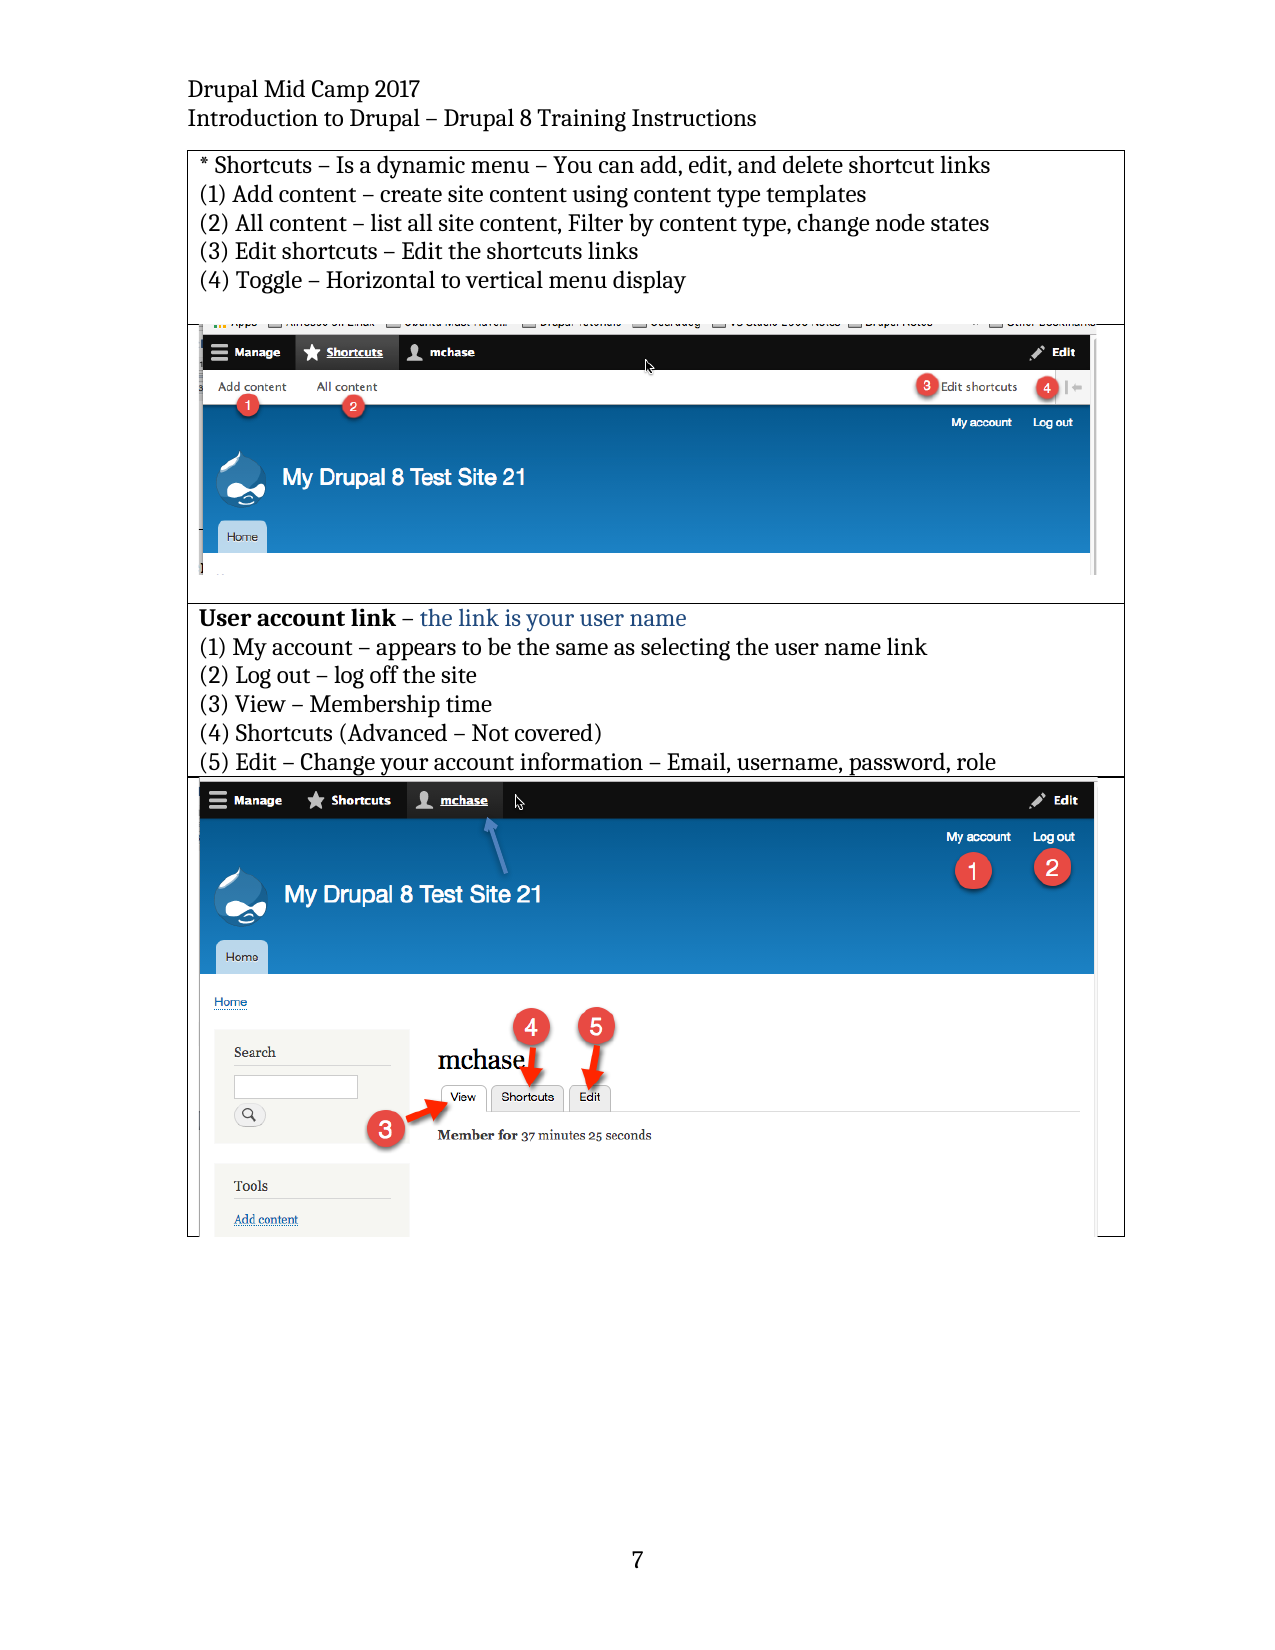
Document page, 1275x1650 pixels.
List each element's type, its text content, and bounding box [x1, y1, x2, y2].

table_cell User account link – the link is your user name (1) My account – appears to be the same as selecting the user name link (2) Log out – log off the site (3) View – Membership time (4) Shortcuts (Advanced – Not covered) (5) Edit – Change your account information – Email, username, password, role [188, 604, 1124, 776]
picture [198, 777, 1098, 1237]
table_header * Shortcuts – Is a dynamic menu – You can add, edit, and delete shortcut links (1) Add content – create site content using content type templates (2) All content – list all site content, Filter by content type, change node states (3) Edit shortcuts – Edit the shortcuts links (4) Toggle – Horizontal to vertical menu display [188, 151, 1124, 323]
table_cell [1098, 778, 1124, 1236]
picture [198, 324, 1097, 575]
table_cell [188, 778, 198, 1236]
table_cell [188, 325, 1124, 603]
